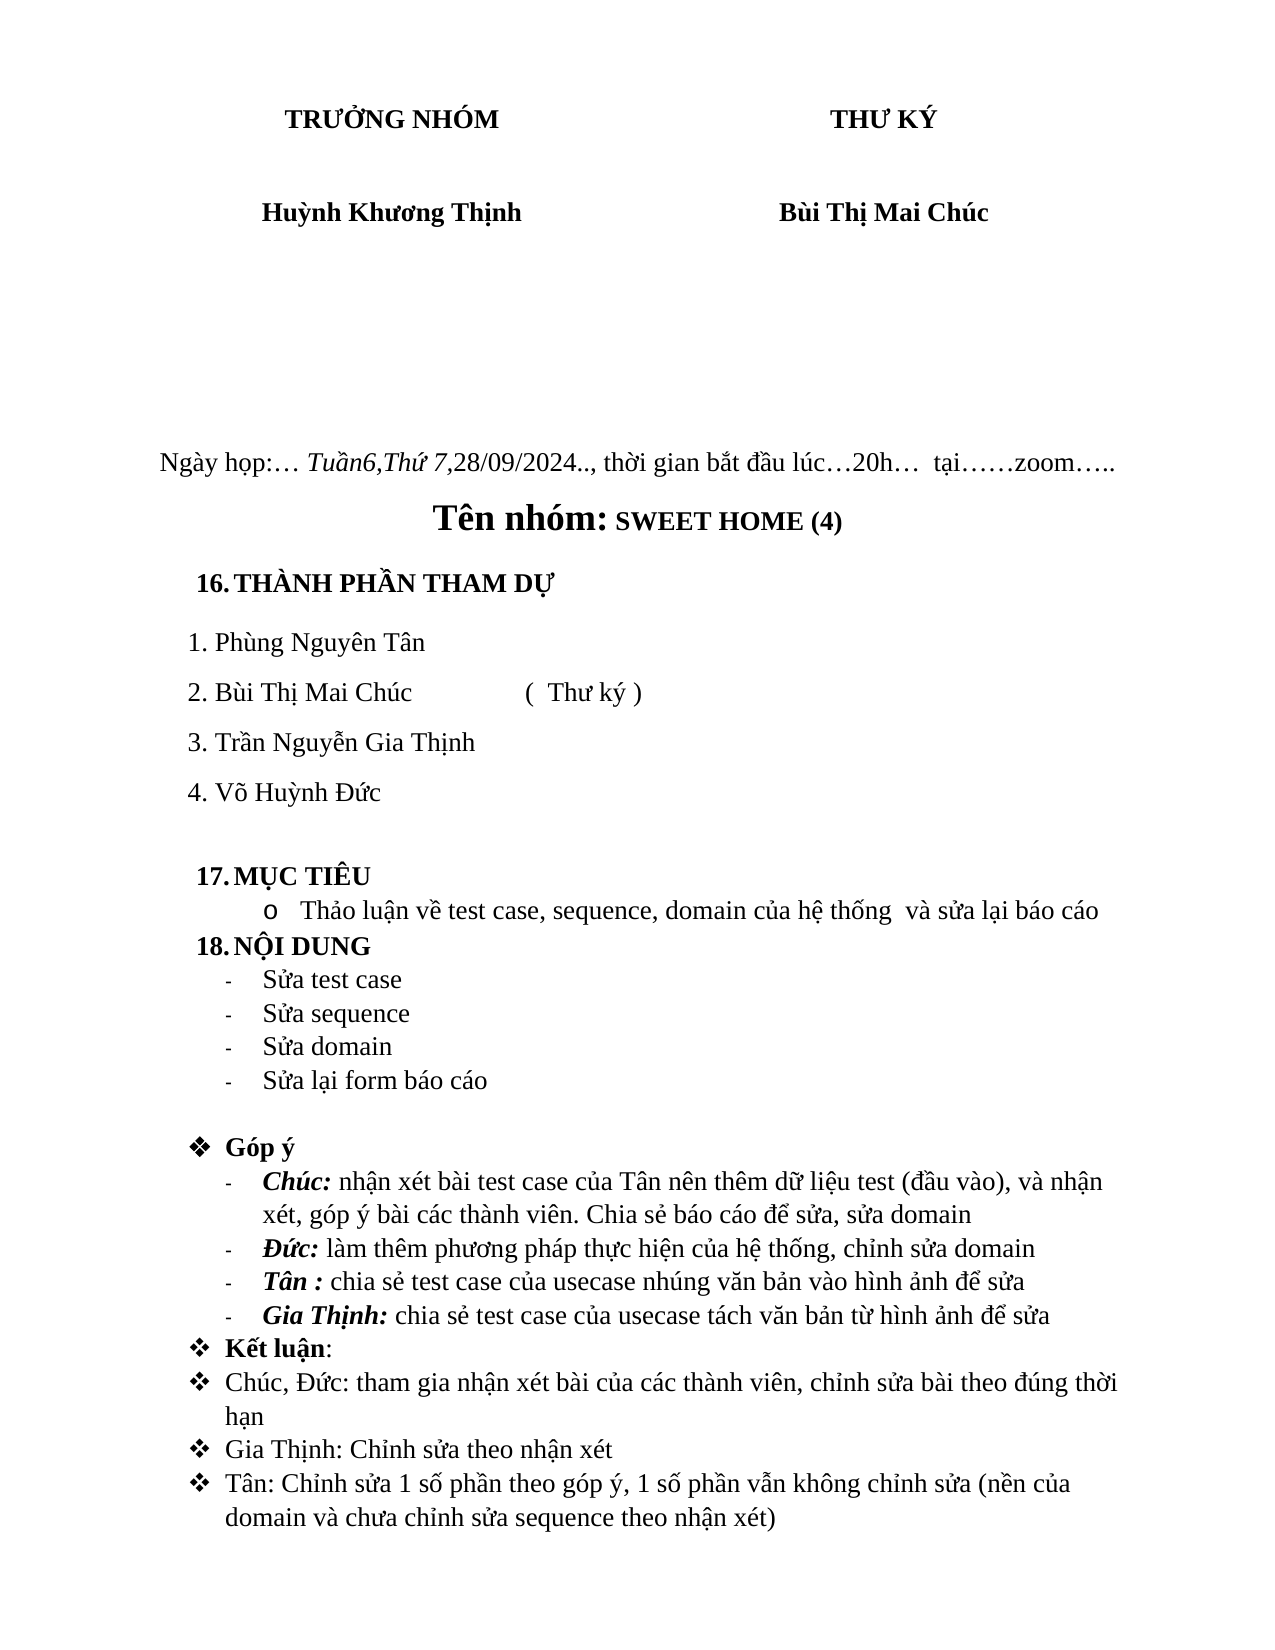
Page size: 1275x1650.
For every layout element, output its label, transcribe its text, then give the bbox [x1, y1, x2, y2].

list Gia Thịnh: chia sẻ test case của usecase tách văn bản từ hình ảnh để sửa [225, 1299, 1125, 1330]
text 2. Bùi Thị Mai Chúc ( Thư ký ) [187, 676, 1125, 707]
text Ngày họp:… Tuần6,Thứ 7,28/09/2024.., thời gian bắt đầu lúc…20h… tại……zoom….. [150, 446, 1125, 477]
list Sửa sequence [225, 997, 1125, 1028]
list Thảo luận về test case, sequence, domain của hệ thống và sửa lại báo cáo [262, 894, 1125, 927]
list NỘI DUNG [196, 930, 1125, 961]
list Sửa domain [225, 1031, 1125, 1062]
list Sửa test case [225, 963, 1125, 994]
list MỤC TIÊU [196, 860, 1125, 891]
list Sửa lại form báo cáo [225, 1064, 1125, 1095]
list Chúc, Đức: tham gia nhận xét bài của các thành viên, chỉnh sửa bài theo đúng thời hạn [187, 1366, 1125, 1431]
text 4. Võ Huỳnh Đức [187, 777, 1125, 808]
list THÀNH PHẦN THAM DỰ [196, 567, 1125, 598]
text 1. Phùng Nguyên Tân [187, 626, 1125, 657]
list Tân: Chỉnh sửa 1 số phần theo góp ý, 1 số phần vẫn không chỉnh sửa (nền của domain và chưa chỉnh sửa sequence theo nhận xét) [187, 1467, 1125, 1532]
text 3. Trần Nguyễn Gia Thịnh [187, 726, 1125, 757]
table_header THƯ KÝ Bùi Thị Mai Chúc [638, 103, 1130, 228]
list Chúc: nhận xét bài test case của Tân nên thêm dữ liệu test (đầu vào), và nhận xét, góp ý bài các thành viên. Chia sẻ báo cáo để sửa, sửa domain [225, 1165, 1125, 1229]
list Đức: làm thêm phương pháp thực hiện của hệ thống, chỉnh sửa domain [225, 1232, 1125, 1263]
list Góp ý [187, 1131, 1125, 1162]
table_header TRƯỞNG NHÓM Huỳnh Khương Thịnh [145, 103, 638, 228]
list Kết luận: [187, 1333, 1125, 1364]
text Tên nhóm: SWEET HOME (4) [150, 496, 1125, 539]
list Tân : chia sẻ test case của usecase nhúng văn bản vào hình ảnh để sửa [225, 1266, 1125, 1297]
list Gia Thịnh: Chỉnh sửa theo nhận xét [187, 1433, 1125, 1465]
